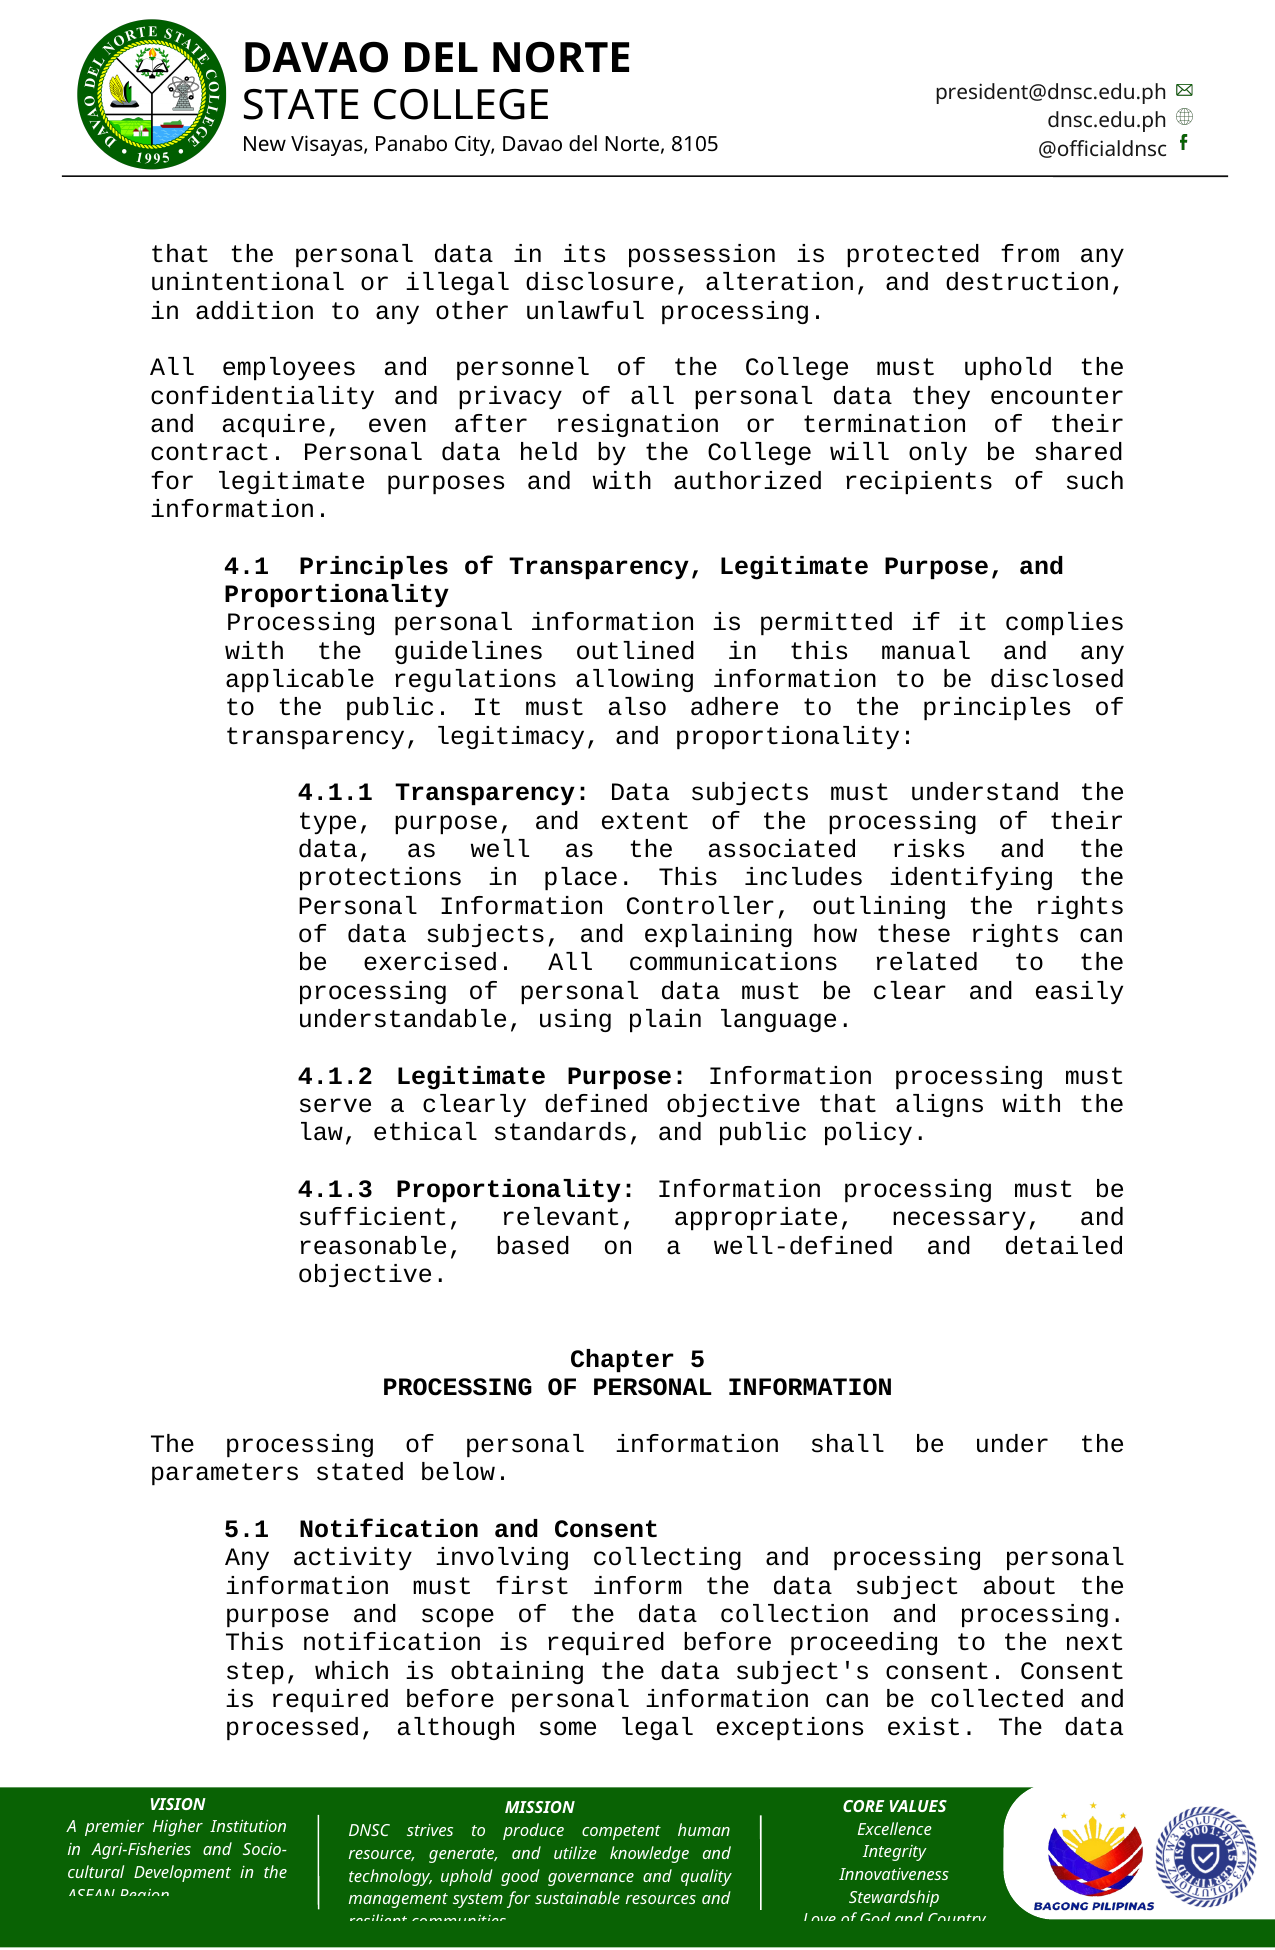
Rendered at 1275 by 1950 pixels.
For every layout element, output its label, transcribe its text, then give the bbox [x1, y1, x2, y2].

list Legitimate Purpose: Information processing must serve a clearly defined objective that aligns with the law, ethical standards, and public policy. [298, 1063, 1125, 1148]
picture [76, 18, 227, 170]
picture [1180, 134, 1188, 150]
picture [1176, 108, 1193, 125]
picture [1019, 1788, 1259, 1924]
text The processing of personal information shall be under the parameters stated below. [150, 1432, 1125, 1488]
picture [1176, 84, 1193, 97]
text Chapter 5 [150, 1347, 1125, 1375]
text All employees and personnel of the College must uphold the confidentiality and privacy of all personal data they encounter and acquire, even after resignation or termination of their contract. Personal data held by the College will only be shared for legitimate purposes and with authorized recipients of such information. [150, 355, 1125, 525]
list Transparency: Data subjects must understand the type, purpose, and extent of the processing of their data, as well as the associated risks and the protections in place. This includes identifying the Personal Information Controller, outlining the rights of data subjects, and explaining how these rights can be exercised. All communications related to the processing of personal data must be clear and easily understandable, using plain language. [298, 780, 1125, 1035]
list Proportionality: Information processing must be sufficient, relevant, appropriate, necessary, and reasonable, based on a well-defined and detailed objective. [298, 1177, 1125, 1290]
text Processing personal information is permitted if it complies with the guidelines outlined in this manual and any applicable regulations allowing information to be disclosed to the public. It must also adhere to the principles of transparency, legitimacy, and proportionality: [225, 610, 1125, 752]
text PROCESSING OF PERSONAL INFORMATION [150, 1375, 1125, 1403]
text 4.1 Principles of Transparency, Legitimate Purpose, and Proportionality [224, 553, 1125, 610]
text 5.1 Notification and Consent [224, 1517, 1125, 1545]
